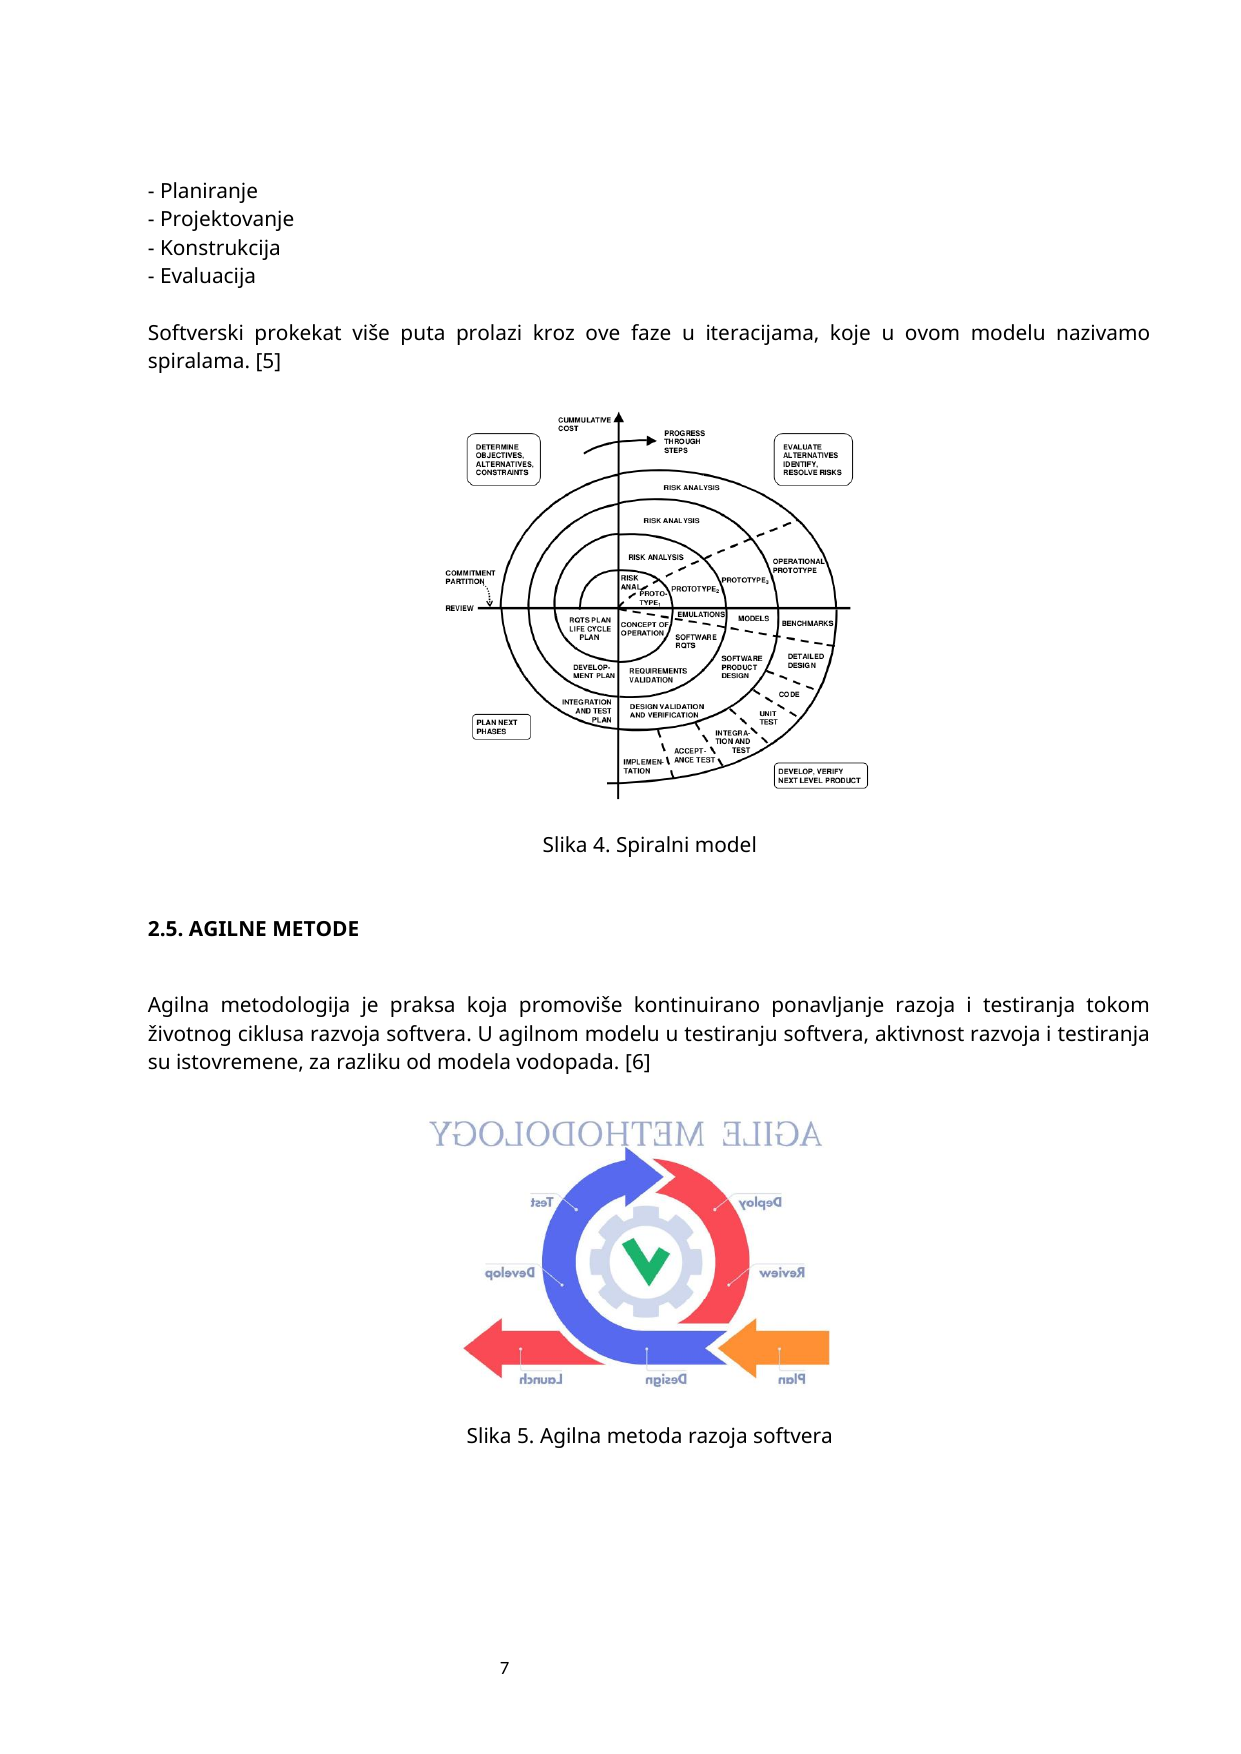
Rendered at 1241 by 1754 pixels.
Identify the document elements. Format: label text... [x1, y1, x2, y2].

text Agilna metodologija je praksa koja promoviše kontinuirano ponavljanje razoja i testiranja tokom životnog ciklusa razvoja softvera. U agilnom modelu u testiranju softvera, aktivnost razvoja i testiranja su istovremene, za razliku od modela vodopada. [6] [148, 991, 1152, 1076]
subtitle AGILNE METODE [148, 914, 1152, 943]
picture [401, 403, 898, 802]
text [148, 148, 1152, 204]
picture [392, 1104, 907, 1394]
text Slika 5. Agilna metoda razoja softvera [148, 1422, 1152, 1450]
text - Projektovanje [148, 204, 1152, 233]
text - Evaluacija [148, 261, 1152, 290]
text - Konstrukcija [148, 233, 1152, 261]
text Slika 4. Spiralni model [148, 830, 1152, 859]
text Softverski prokekat više puta prolazi kroz ove faze u iteracijama, koje u ovom modelu nazivamo spiralama. [5] [148, 318, 1152, 375]
